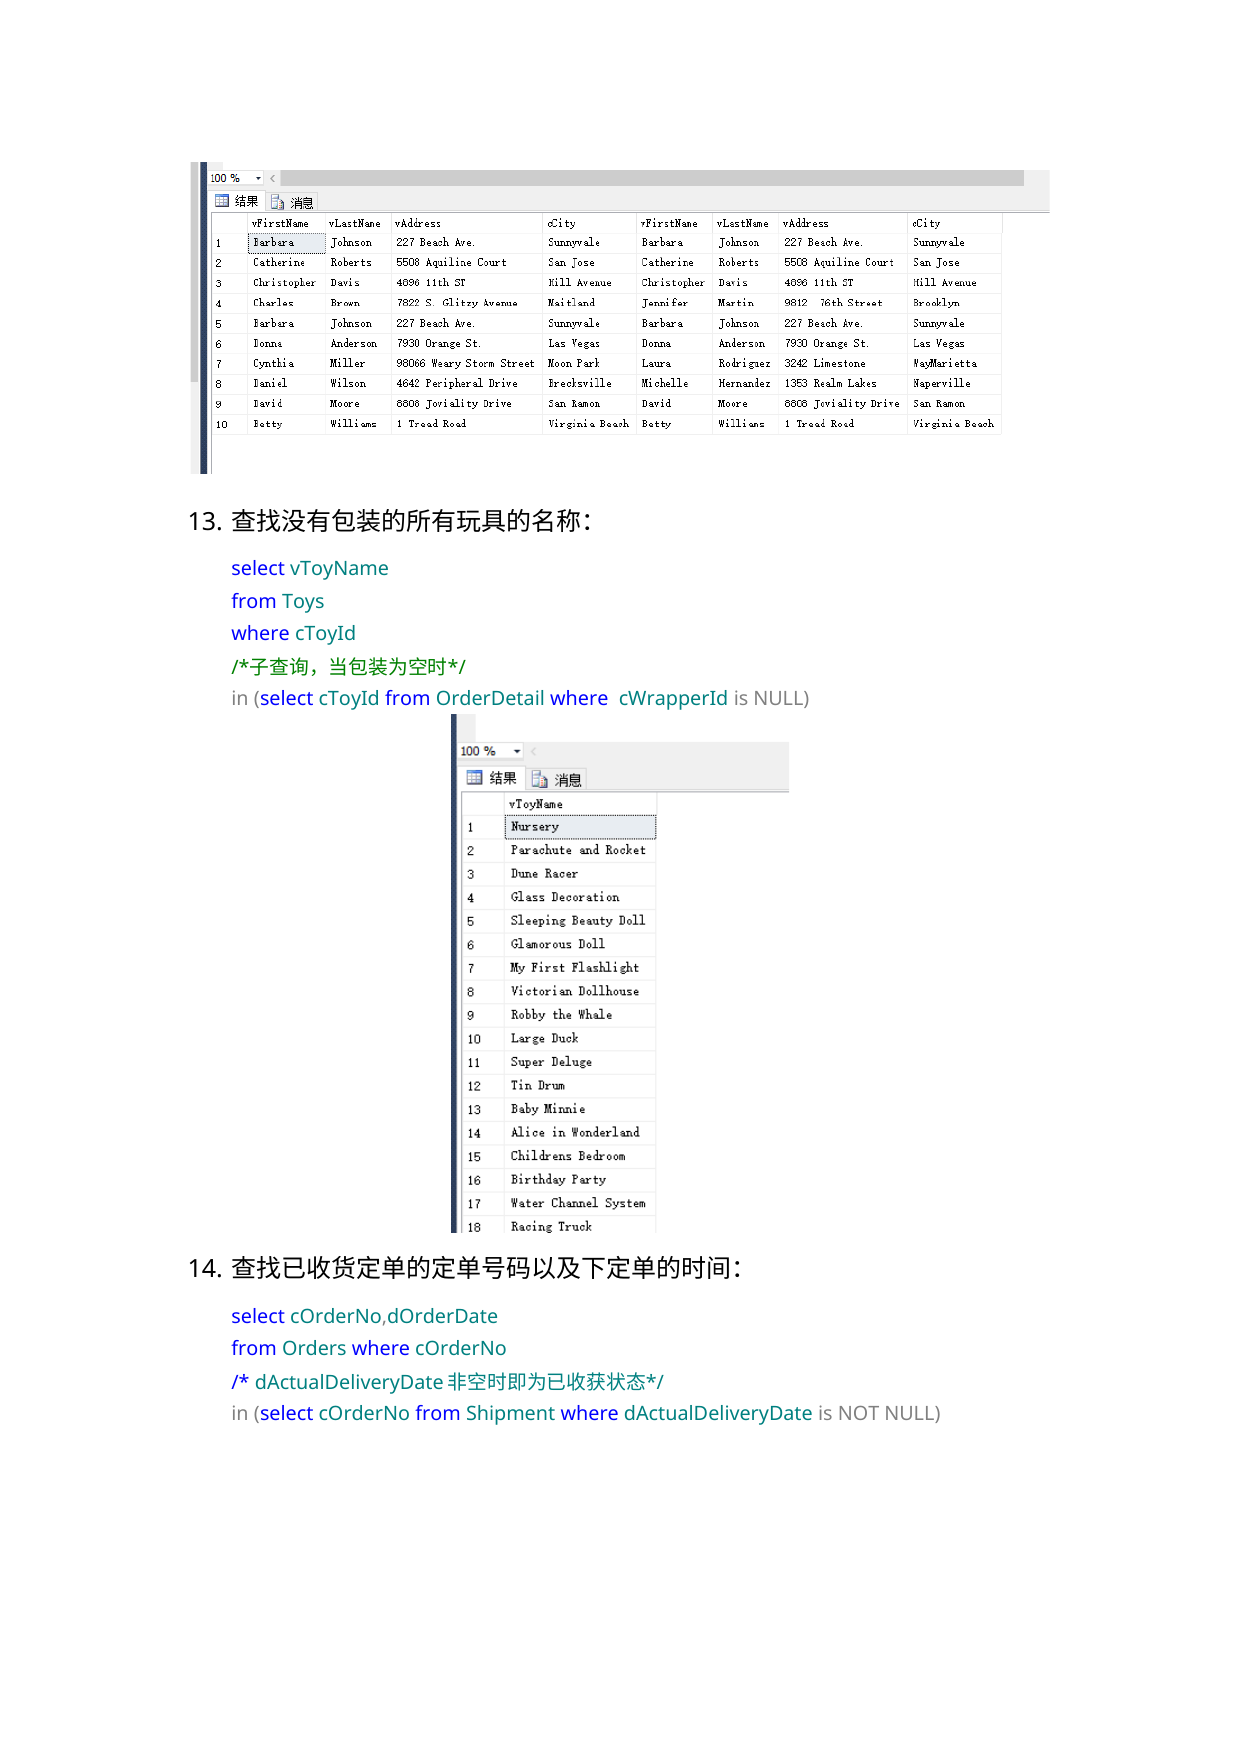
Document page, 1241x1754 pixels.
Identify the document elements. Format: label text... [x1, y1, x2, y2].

list in (select cToyId from OrderDetail where cWrapperId is NULL) [231, 682, 1053, 714]
list from Toys [231, 584, 1053, 617]
list 查找已收货定单的定单号码以及下定单的时间： [187, 1234, 1053, 1299]
picture [451, 714, 790, 1233]
list 查找没有包装的所有玩具的名称： [187, 487, 1053, 552]
list from Orders where cOrderNo [231, 1332, 1053, 1364]
list /*子查询，当包装为空时*/ [231, 649, 1053, 682]
list /* dActualDeliveryDate非空时即为已收获状态*/ [231, 1364, 1053, 1397]
picture [190, 162, 1050, 474]
list in (select cOrderNo from Shipment where dActualDeliveryDate is NOT NULL) [231, 1397, 1053, 1429]
list select vToyName [231, 552, 1053, 584]
list select cOrderNo,dOrderDate [231, 1299, 1053, 1332]
list where cToyId [231, 617, 1053, 649]
